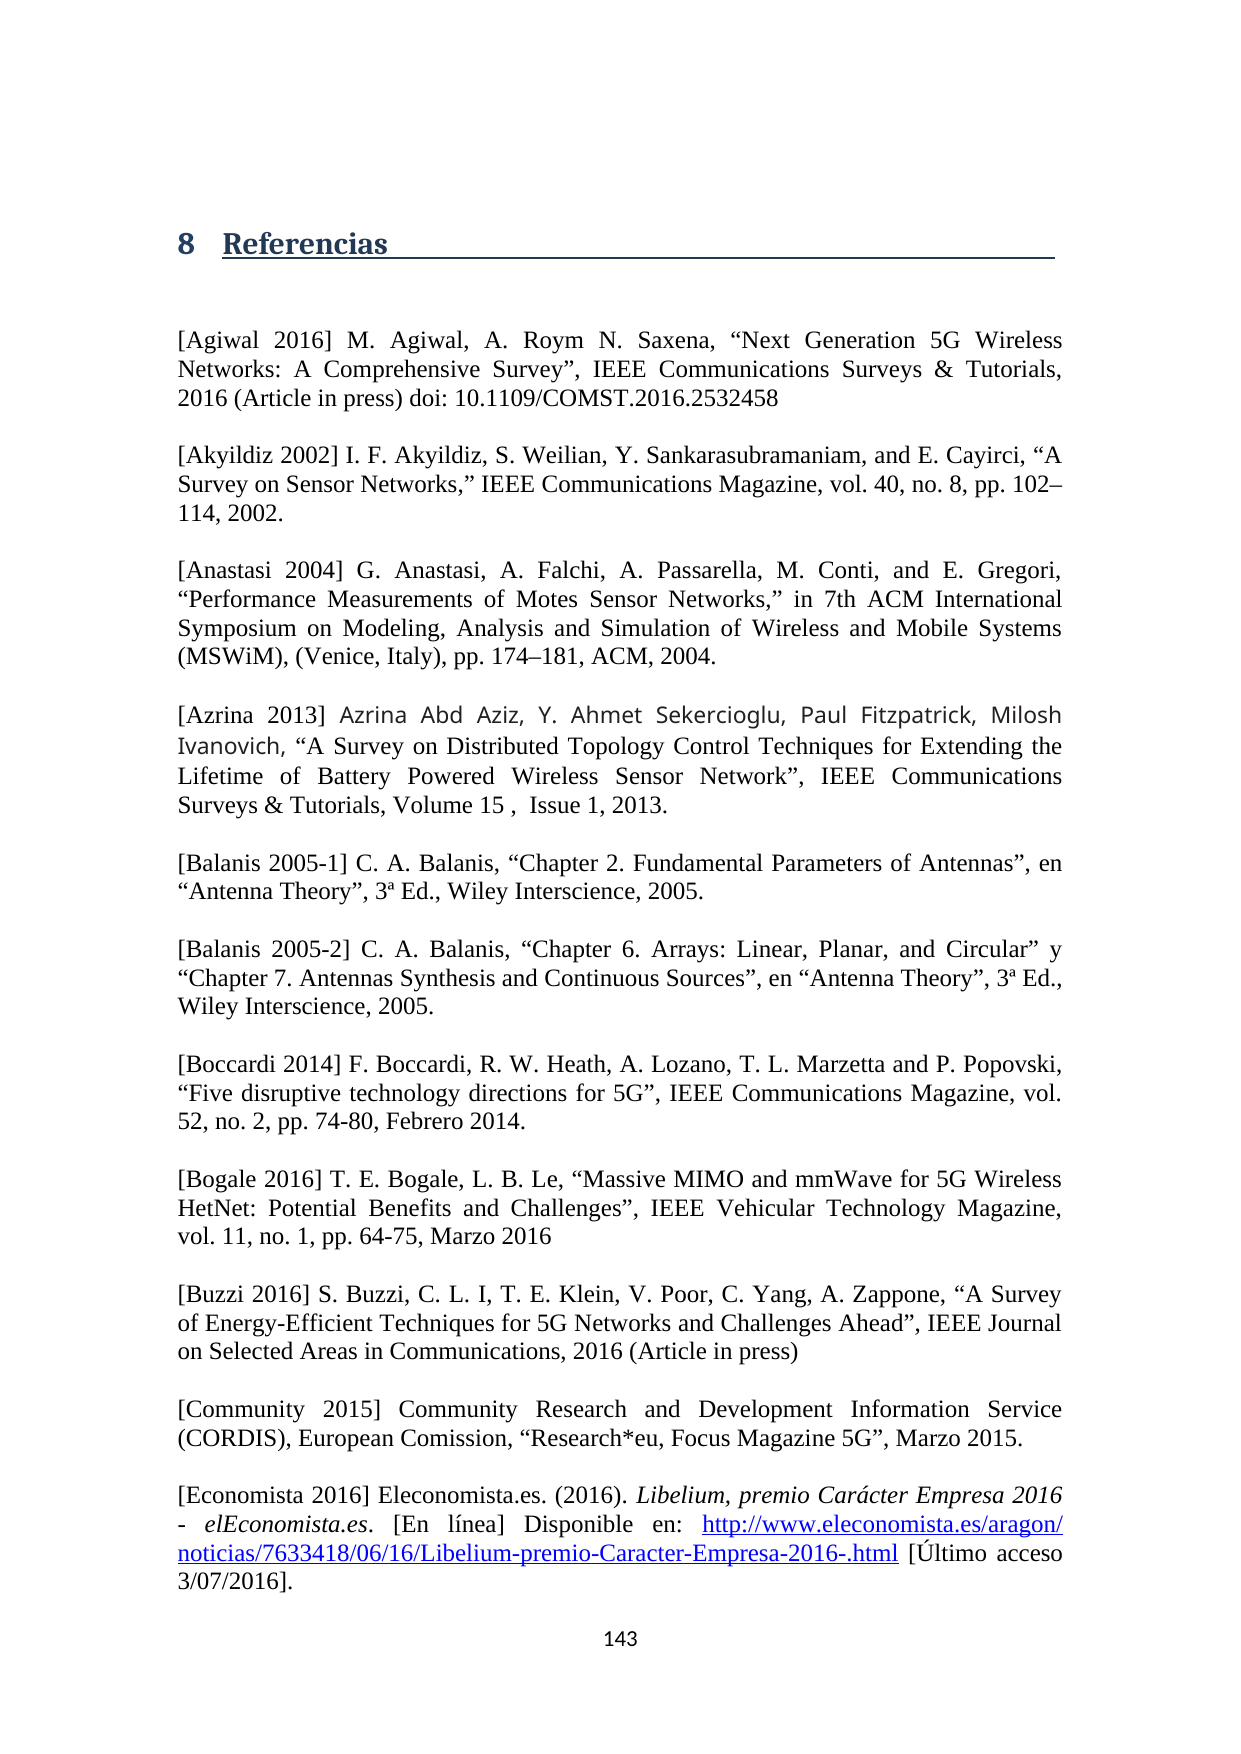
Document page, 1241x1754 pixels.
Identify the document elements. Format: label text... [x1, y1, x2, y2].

text [Economista 2016] Eleconomista.es. (2016). Libelium, premio Carácter Empresa 2016 - elEconomista.es. [En línea] Disponible en: http://www.eleconomista.es/aragon/ noticias/7633418/06/16/Libelium-premio-Caracter-Empresa-2016-.html [Último acceso 3/07/2016]. [177, 1480, 1063, 1595]
text [Azrina 2013] Azrina Abd Aziz, Y. Ahmet Sekercioglu, Paul Fitzpatrick, Milosh Ivanovich, “A Survey on Distributed Topology Control Techniques for Extending the Lifetime of Battery Powered Wireless Sensor Network”, IEEE Communications Surveys & Tutorials, Volume 15 , Issue 1, 2013. [177, 699, 1063, 819]
text [Boccardi 2014] F. Boccardi, R. W. Heath, A. Lozano, T. L. Marzetta and P. Popovski, “Five disruptive technology directions for 5G”, IEEE Communications Magazine, vol. 52, no. 2, pp. 74-80, Febrero 2014. [177, 1049, 1063, 1135]
text [Bogale 2016] T. E. Bogale, L. B. Le, “Massive MIMO and mmWave for 5G Wireless HetNet: Potential Benefits and Challenges”, IEEE Vehicular Technology Magazine, vol. 11, no. 1, pp. 64-75, Marzo 2016 [177, 1164, 1063, 1250]
text [Buzzi 2016] S. Buzzi, C. L. I, T. E. Klein, V. Poor, C. Yang, A. Zappone, “A Survey of Energy-Efficient Techniques for 5G Networks and Challenges Ahead”, IEEE Journal on Selected Areas in Communications, 2016 (Article in press) [177, 1279, 1063, 1365]
text [Akyildiz 2002] I. F. Akyildiz, S. Weilian, Y. Sankarasubramaniam, and E. Cayirci, “A Survey on Sensor Networks,” IEEE Communications Magazine, vol. 40, no. 8, pp. 102–114, 2002. [177, 440, 1063, 526]
text [Community 2015] Community Research and Development Information Service (CORDIS), European Comission, “Research*eu, Focus Magazine 5G”, Marzo 2015. [177, 1394, 1063, 1451]
text [Balanis 2005-2] C. A. Balanis, “Chapter 6. Arrays: Linear, Planar, and Circular” y “Chapter 7. Antennas Synthesis and Continuous Sources”, en “Antenna Theory”, 3ª Ed., Wiley Interscience, 2005. [177, 934, 1063, 1020]
text [Balanis 2005-1] C. A. Balanis, “Chapter 2. Fundamental Parameters of Antennas”, en “Antenna Theory”, 3ª Ed., Wiley Interscience, 2005. [177, 848, 1063, 905]
text [Anastasi 2004] G. Anastasi, A. Falchi, A. Passarella, M. Conti, and E. Gregori, “Performance Measurements of Motes Sensor Networks,” in 7th ACM International Symposium on Modeling, Analysis and Simulation of Wireless and Mobile Systems (MSWiM), (Venice, Italy), pp. 174–181, ACM, 2004. [177, 555, 1063, 670]
subtitle Referencias . [177, 226, 1078, 262]
text [Agiwal 2016] M. Agiwal, A. Roym N. Saxena, “Next Generation 5G Wireless Networks: A Comprehensive Survey”, IEEE Communications Surveys & Tutorials, 2016 (Article in press) doi: 10.1109/COMST.2016.2532458 [177, 325, 1063, 411]
